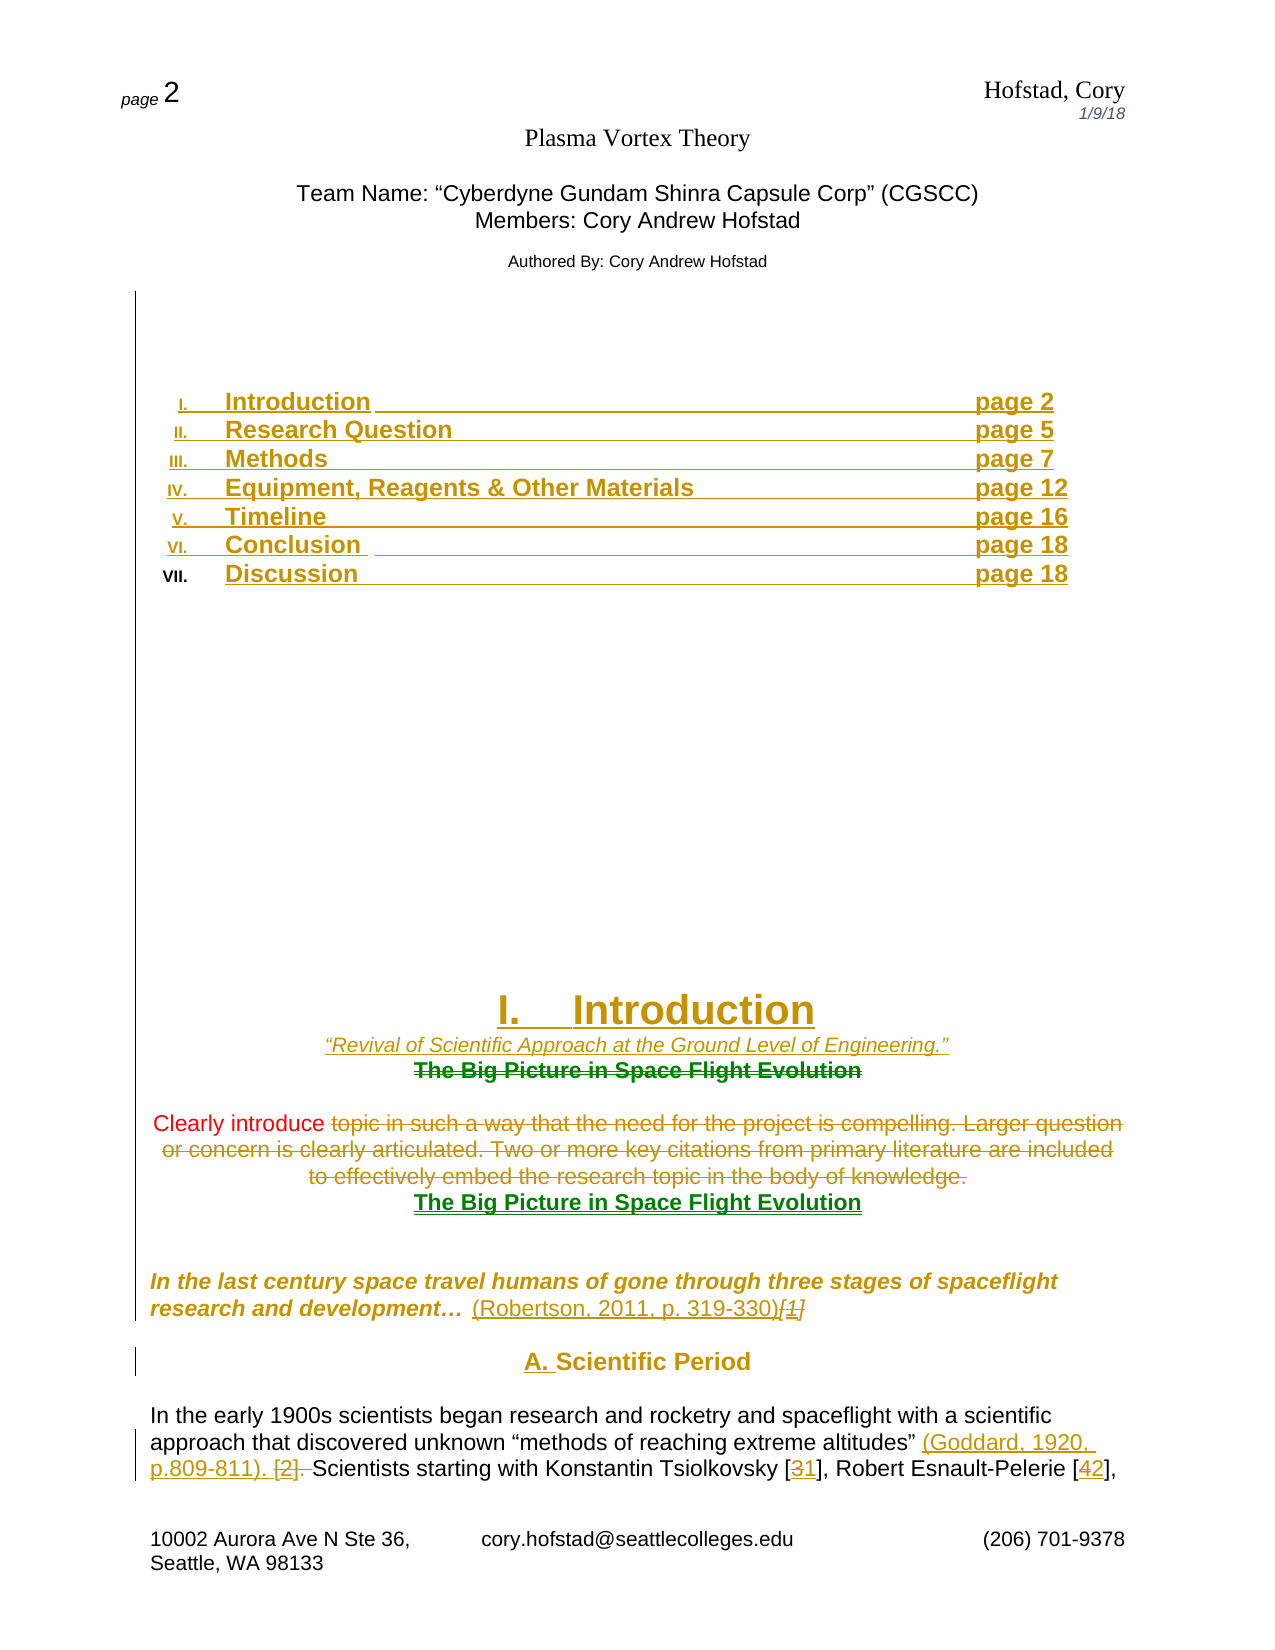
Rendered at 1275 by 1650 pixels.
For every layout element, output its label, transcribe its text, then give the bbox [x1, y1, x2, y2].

text In the last century space travel humans of gone through three stages of spaceflight research and development… [150, 1268, 1125, 1321]
text Scientific Period [150, 1347, 1125, 1376]
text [150, 1402, 1125, 1481]
text Team Name: “Cyberdyne Gundam Shinra Capsule Corp” (CGSCC) [150, 180, 1125, 207]
text Members: Cory Andrew Hofstad [150, 207, 1125, 233]
text Authored By: Cory Andrew Hofstad [150, 252, 1125, 271]
